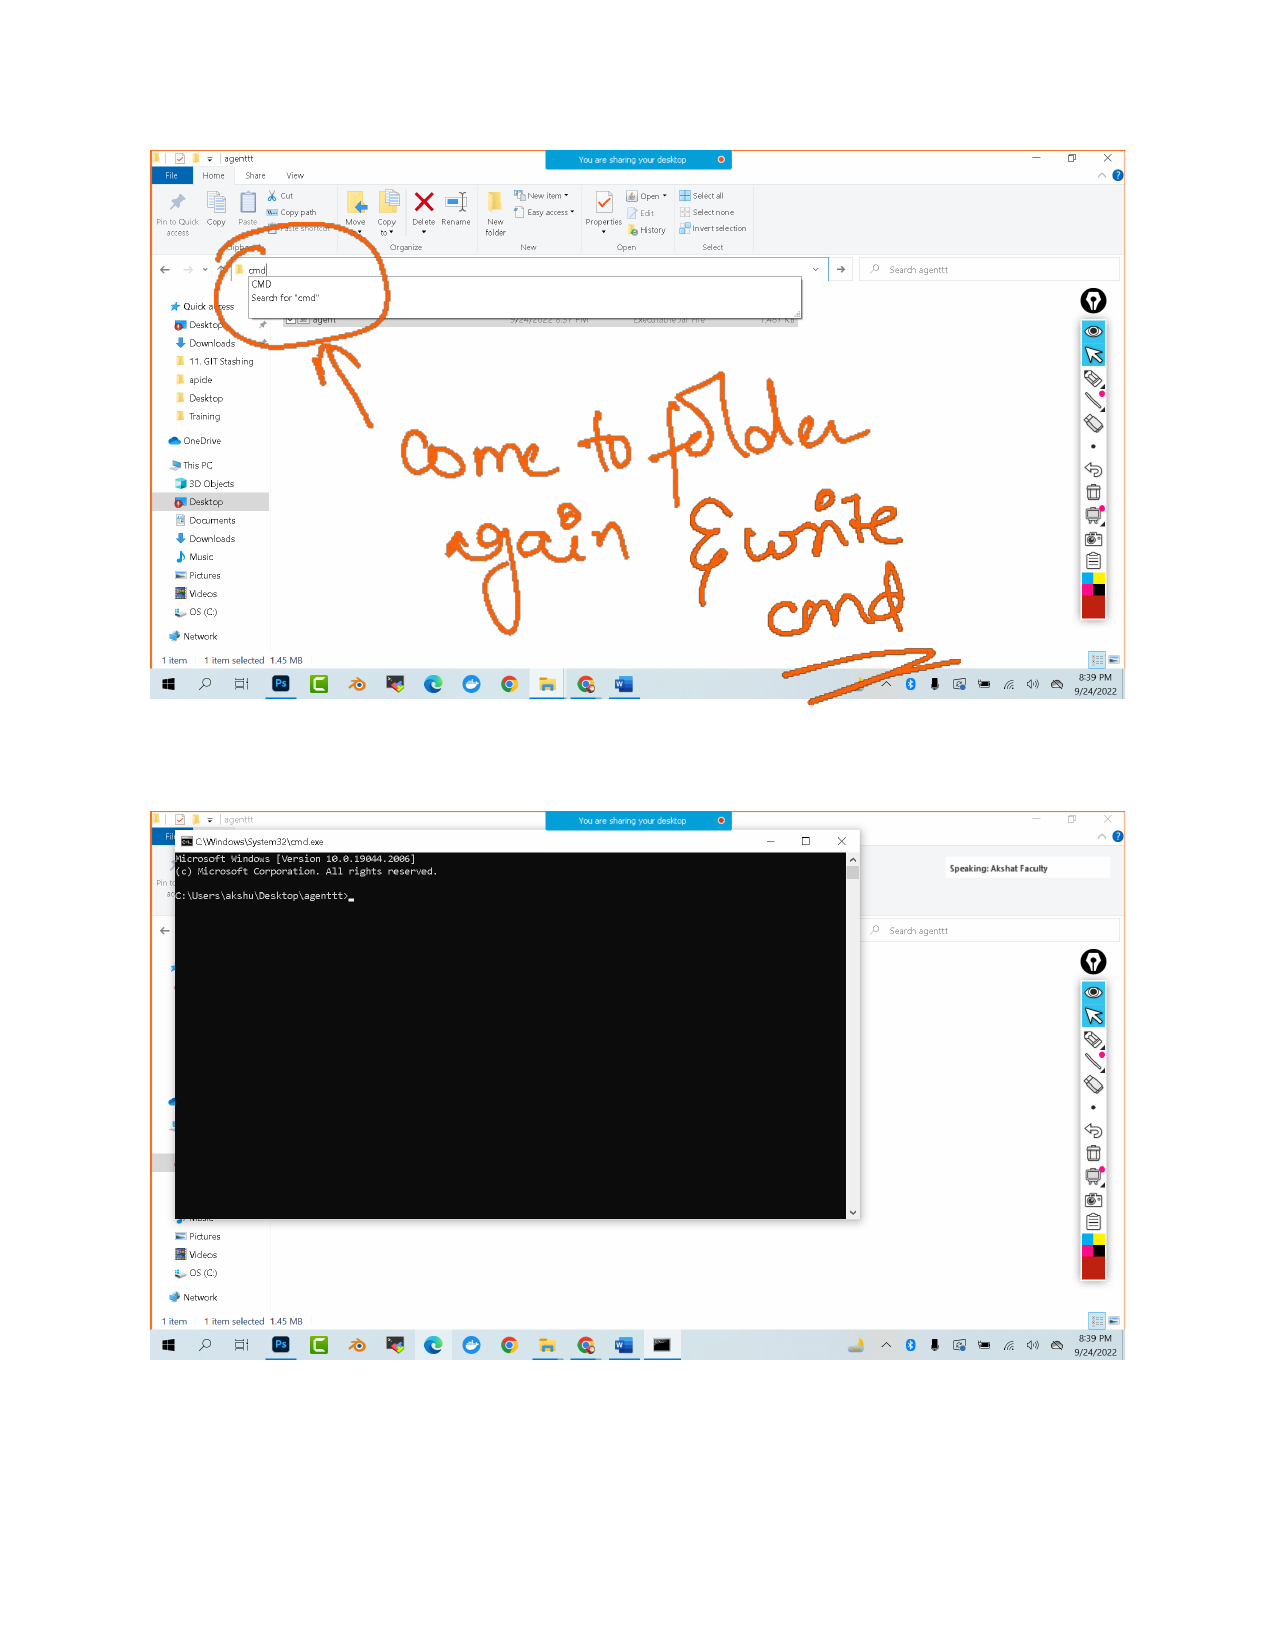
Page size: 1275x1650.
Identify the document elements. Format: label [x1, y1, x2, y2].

picture [150, 150, 1125, 705]
picture [150, 811, 1125, 1360]
